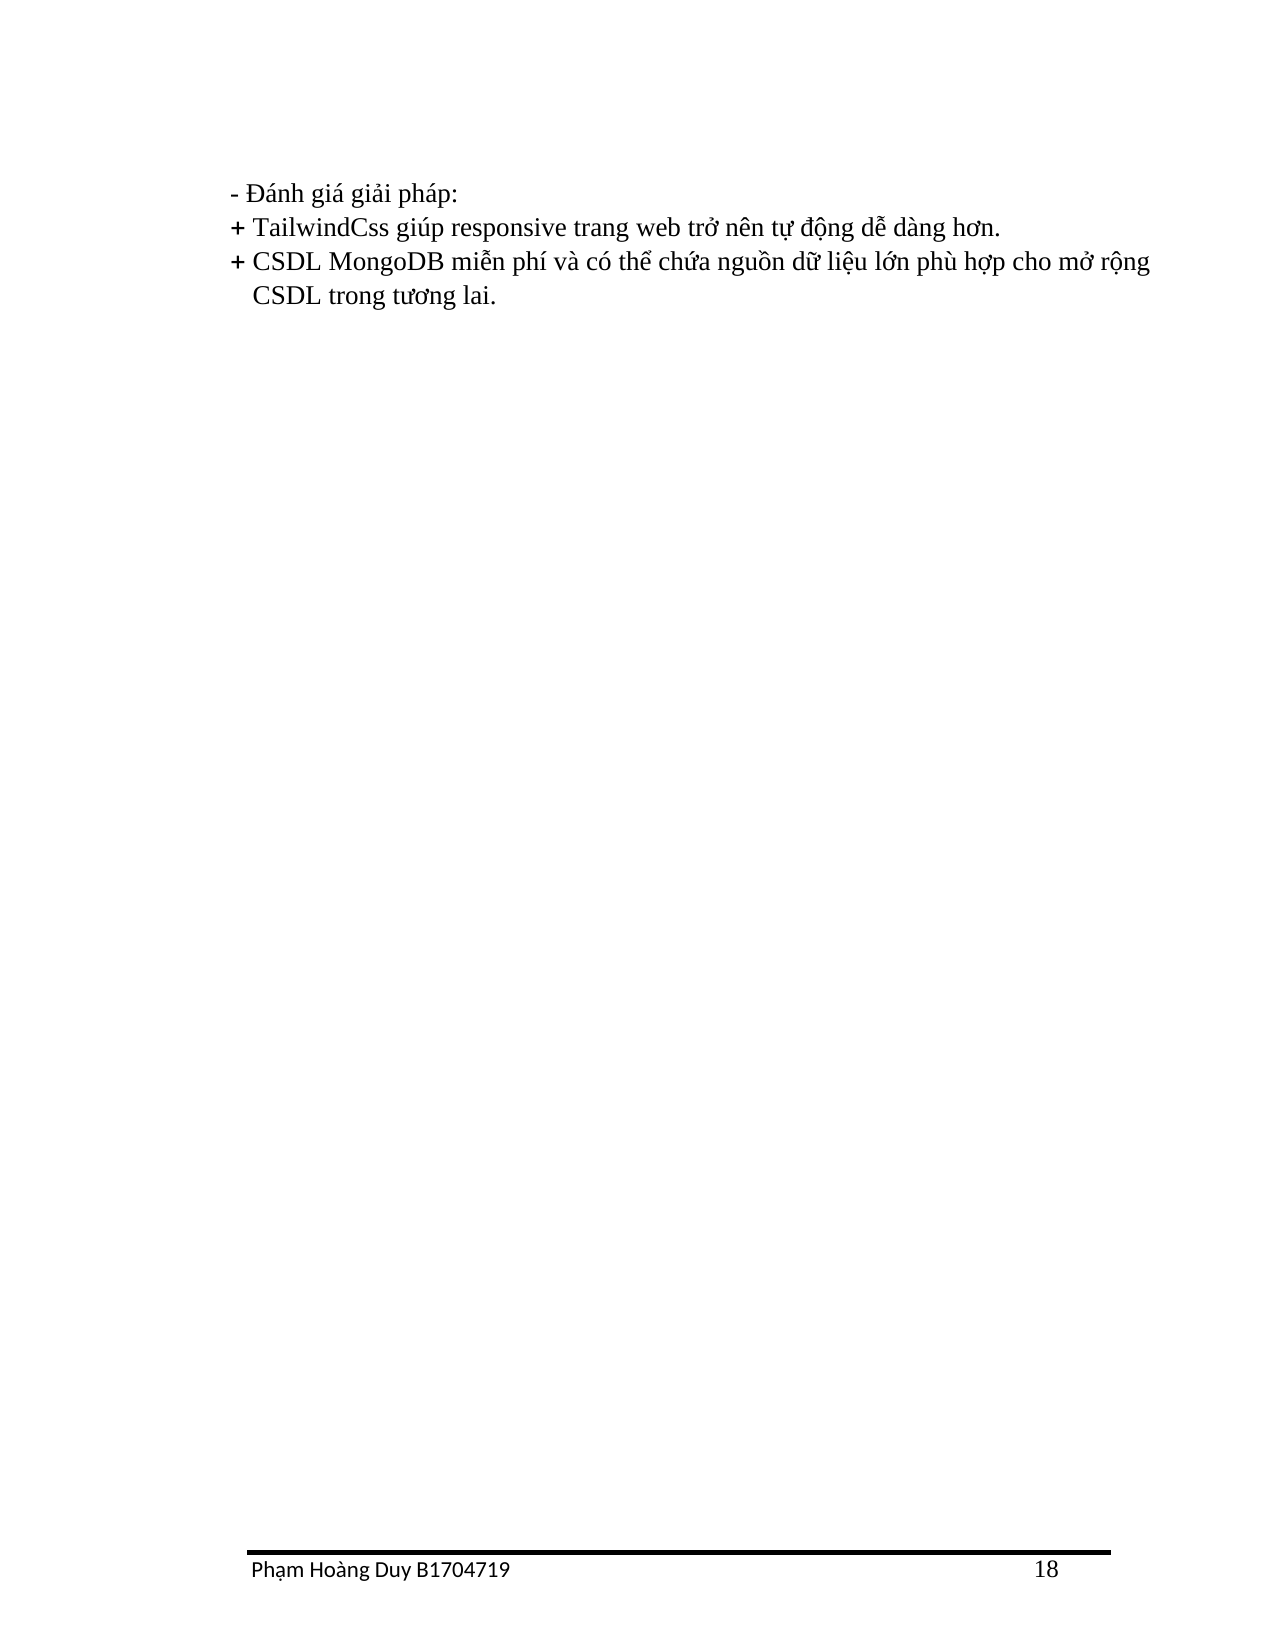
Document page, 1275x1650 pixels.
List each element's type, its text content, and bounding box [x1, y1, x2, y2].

list TailwindCss giúp responsive trang web trở nên tự động dễ dàng hơn. [230, 212, 1152, 243]
list CSDL MongoDB miễn phí và có thể chứa nguồn dữ liệu lớn phù hợp cho mở rộng CSDL trong tương lai. [230, 245, 1152, 310]
text - Đánh giá giải pháp: [230, 177, 1152, 208]
